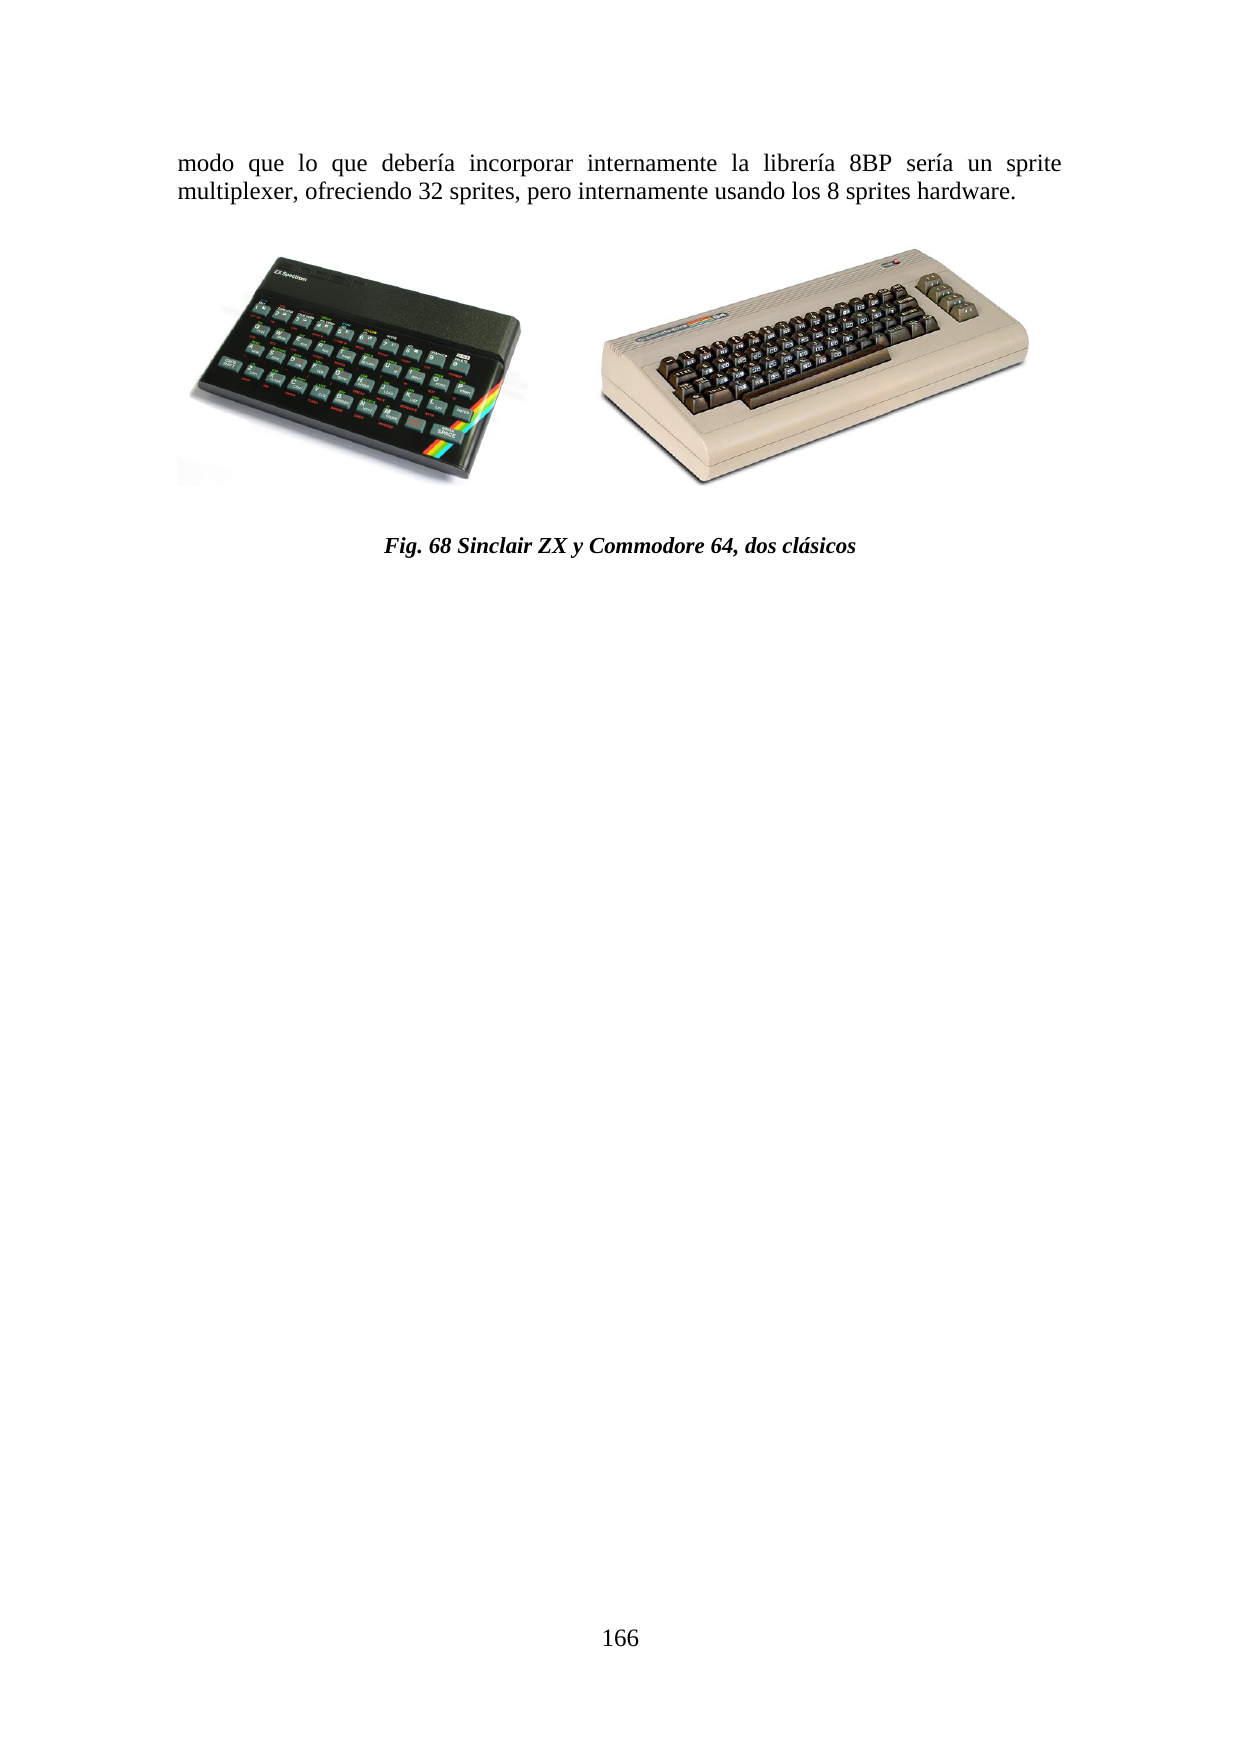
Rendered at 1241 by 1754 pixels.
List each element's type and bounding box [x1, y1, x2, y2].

picture [177, 233, 528, 486]
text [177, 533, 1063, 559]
picture [596, 245, 1029, 486]
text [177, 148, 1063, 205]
